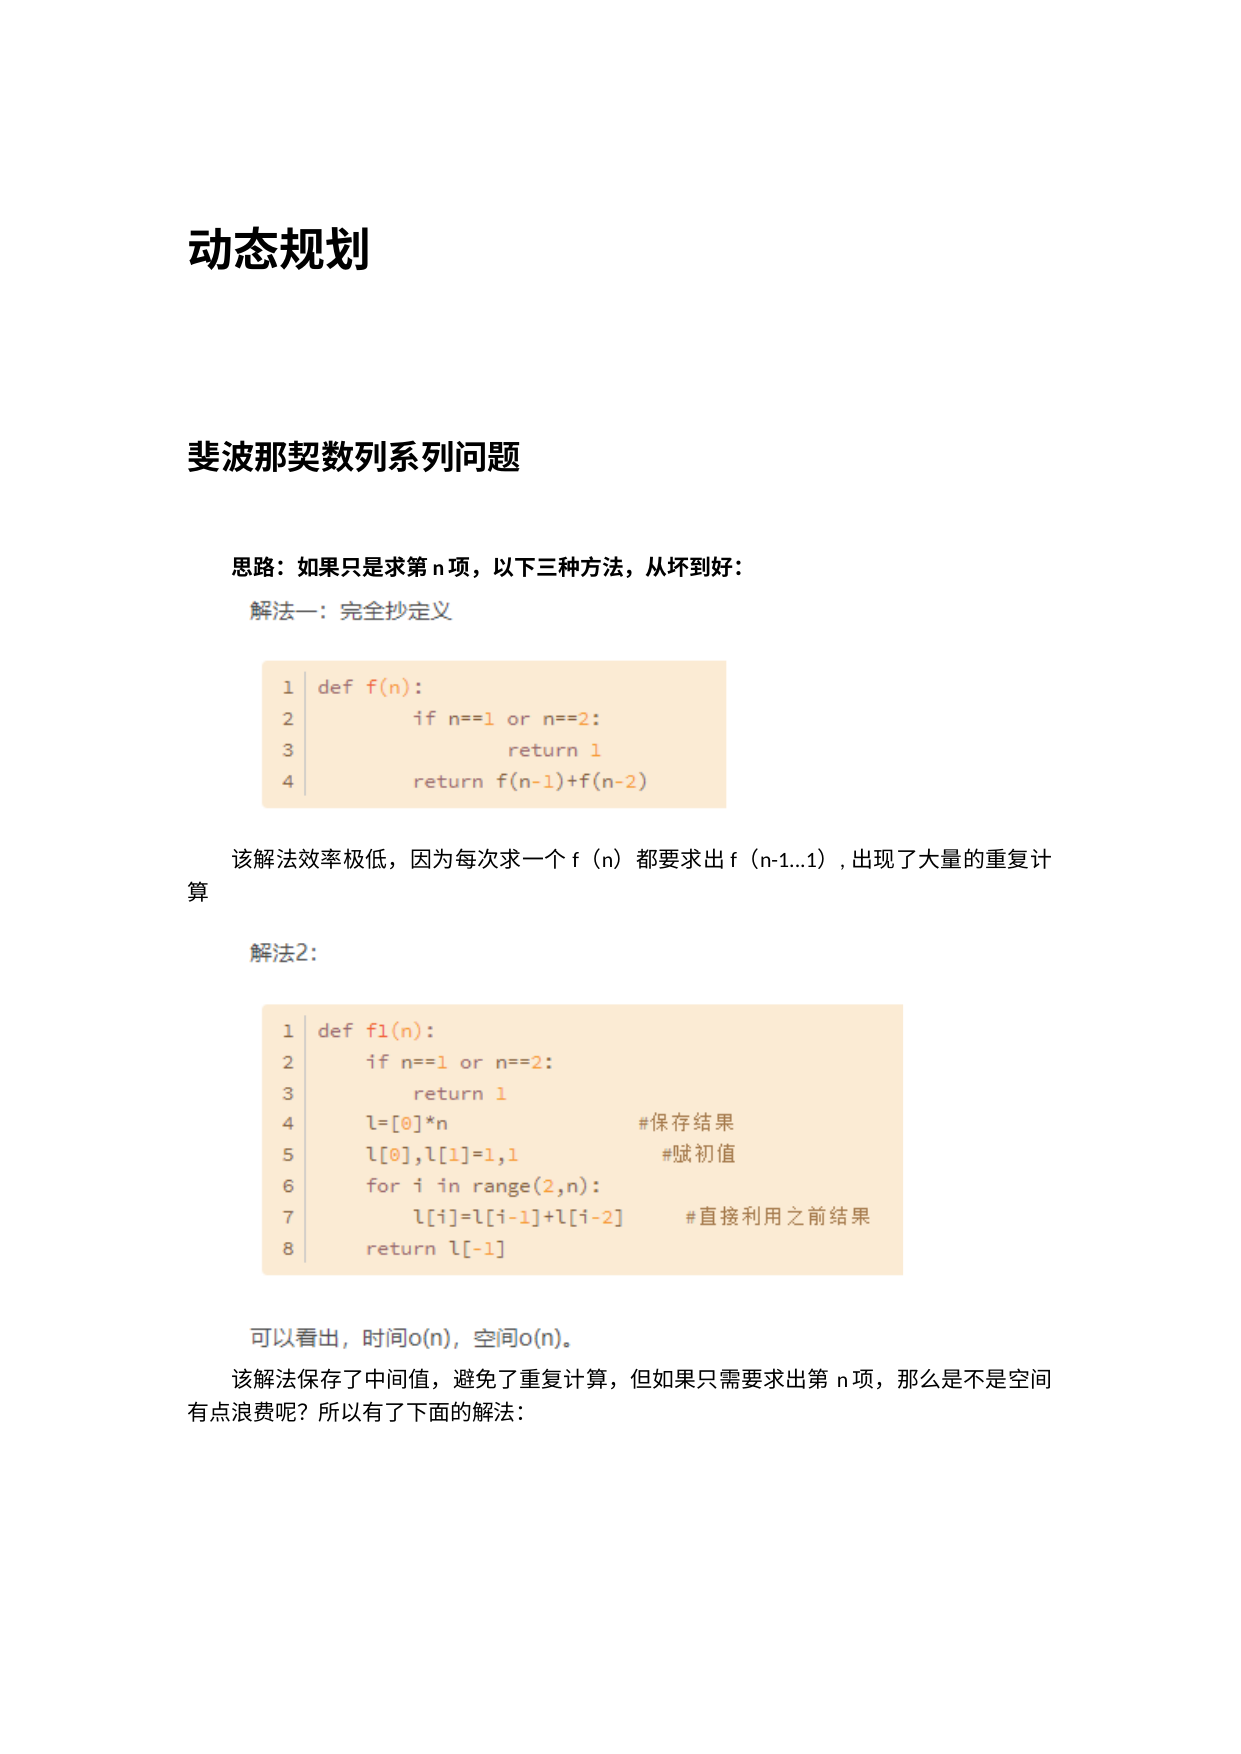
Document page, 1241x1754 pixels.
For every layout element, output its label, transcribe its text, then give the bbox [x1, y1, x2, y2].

list 该解法效率极低，因为每次求一个f（n）都要求出f（n-1...1）, 出现了大量的重复计算 [187, 842, 1053, 907]
subtitle 斐波那契数列系列问题 [187, 422, 1053, 487]
picture [231, 581, 727, 810]
picture [231, 906, 904, 1360]
list 思路：如果只是求第n项，以下三种方法，从坏到好： [187, 549, 1053, 582]
list 该解法保存了中间值，避免了重复计算，但如果只需要求出第n项，那么是不是空间有点浪费呢？所以有了下面的解法： [187, 1362, 1053, 1427]
subtitle 动态规划 [187, 197, 1053, 295]
